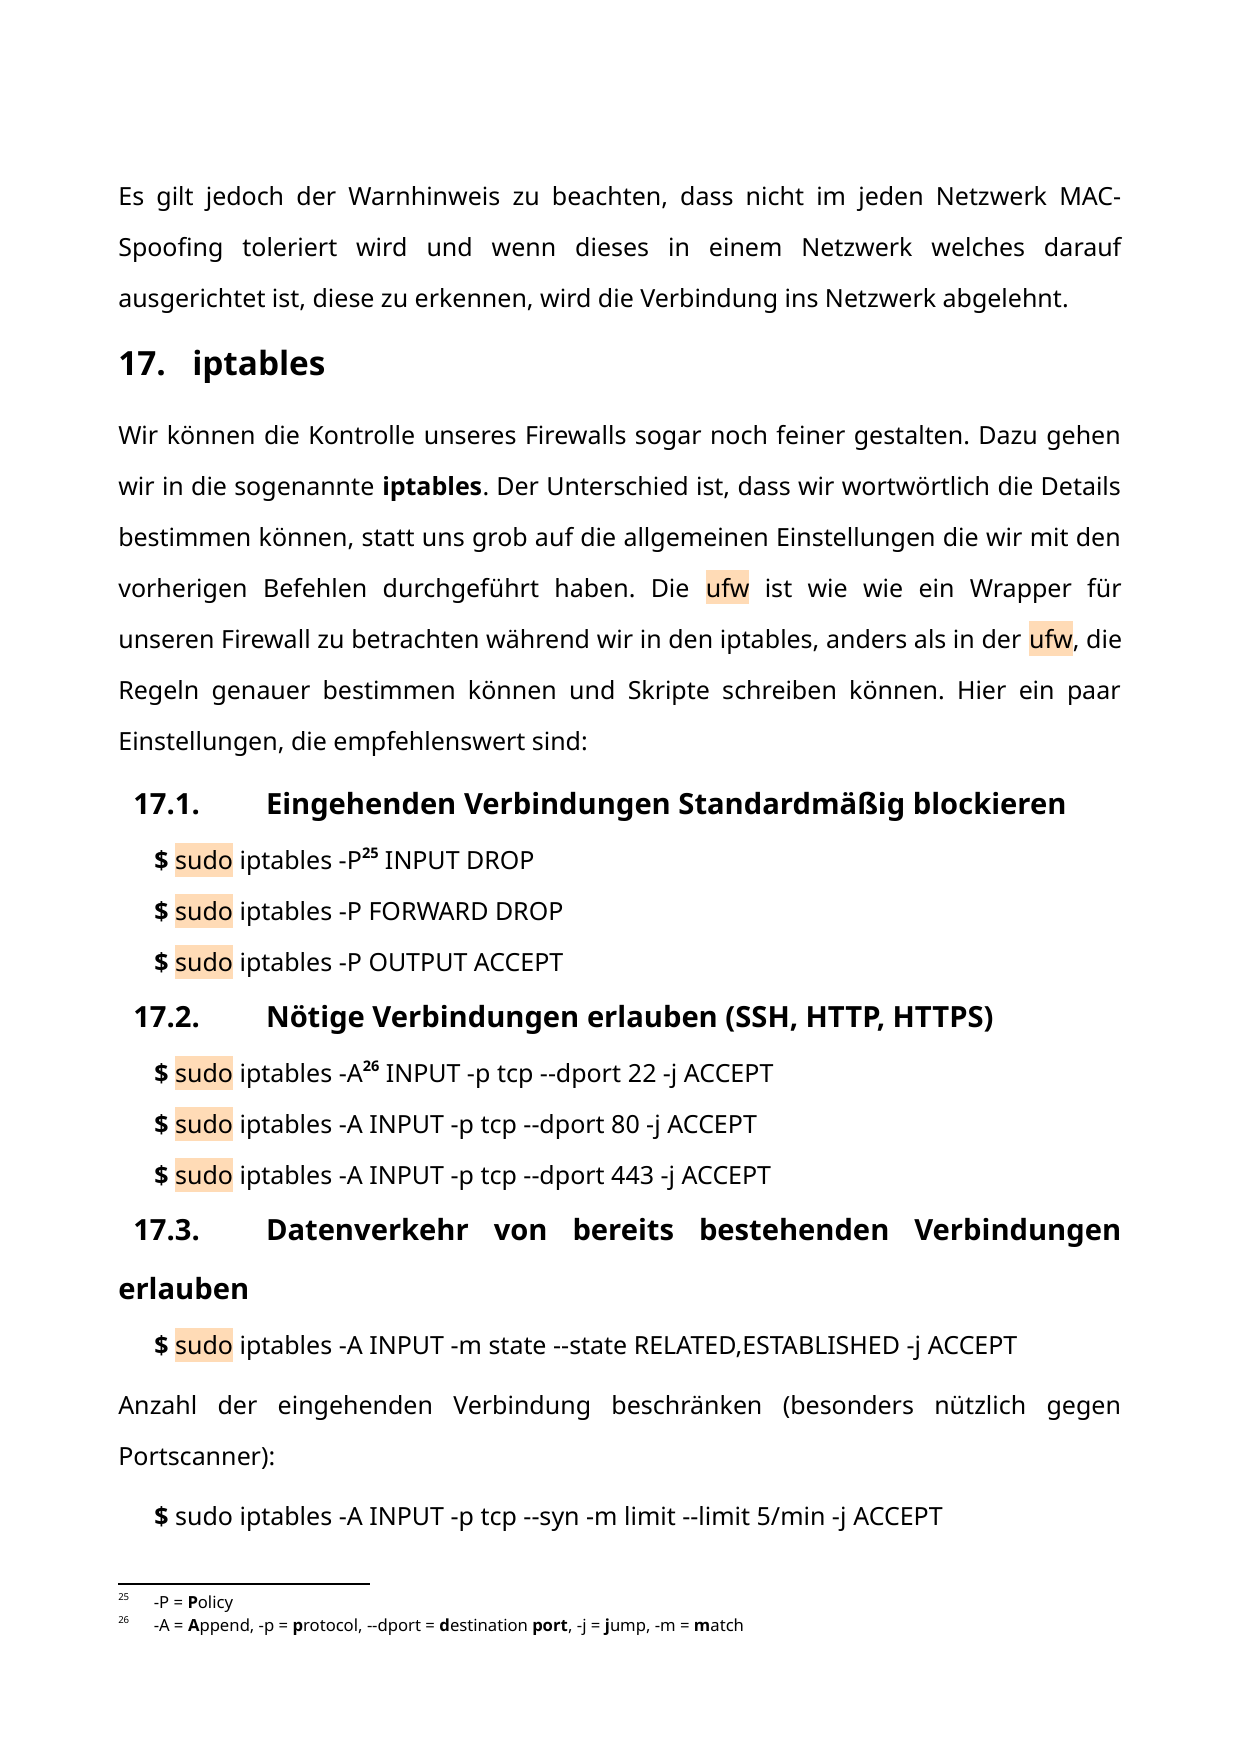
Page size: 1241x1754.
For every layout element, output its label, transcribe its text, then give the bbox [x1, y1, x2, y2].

text $ sudo iptables -A INPUT -p26 tcp --dport26 22 -j26 ACCEPT [233, 1056, 1122, 1090]
subtitle Nötige Verbindungen erlauben (SSH, HTTP, HTTPS) [118, 996, 1122, 1036]
text $ sudo iptables -P25 OUTPUT ACCEPT [233, 945, 1122, 979]
subtitle Datenverkehr von bereits bestehenden Verbindungen erlauben [118, 1209, 1122, 1308]
text Wir können die Kontrolle unseres Firewalls sogar noch feiner gestalten. Dazu gehen wir in die sogenannte iptables. Der Unterschied ist, dass wir wortwörtlich die Details bestimmen können, statt uns grob auf die allgemeinen Einstellungen die wir mit den vorherigen Befehlen durchgeführt haben. Die ufw ist wie wie ein Wrapper für unseren Firewall zu betrachten während wir in den iptables, anders als in der ufw, die Regeln genauer bestimmen können und Skripte schreiben können. Hier ein paar Einstellungen, die empfehlenswert sind: [118, 417, 1122, 758]
text $ sudo iptables -P INPUT DROP [233, 843, 1122, 877]
subtitle iptables [118, 340, 1122, 386]
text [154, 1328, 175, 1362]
text $ sudo iptables -A26 INPUT -p26 tcp --dport26 443 -j26 ACCEPT [233, 1158, 1122, 1192]
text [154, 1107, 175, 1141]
text Anzahl der eingehenden Verbindung beschränken (besonders nützlich gegen Portscanner): [118, 1388, 1122, 1473]
text $ sudo iptables -A26 INPUT -m26 state --state RELATED,ESTABLISHED -j26 ACCEPT [233, 1328, 1122, 1362]
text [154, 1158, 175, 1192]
subtitle Eingehenden Verbindungen Standardmäßig blockieren [118, 783, 1122, 823]
text $ sudo iptables -A26 INPUT -p26 tcp --dport26 80 -j26 ACCEPT [233, 1107, 1122, 1141]
text $ sudo iptables -A26 INPUT -p26 tcp --syn -m26 limit --limit 5/min -j26 ACCEPT [154, 1499, 1122, 1533]
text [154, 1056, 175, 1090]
text $ sudo iptables -P25 FORWARD DROP [233, 894, 1122, 928]
text Es gilt jedoch der Warnhinweis zu beachten, dass nicht im jeden Netzwerk MAC-Spoofing toleriert wird und wenn dieses in einem Netzwerk welches darauf ausgerichtet ist, diese zu erkennen, wird die Verbindung ins Netzwerk abgelehnt. [118, 178, 1122, 314]
